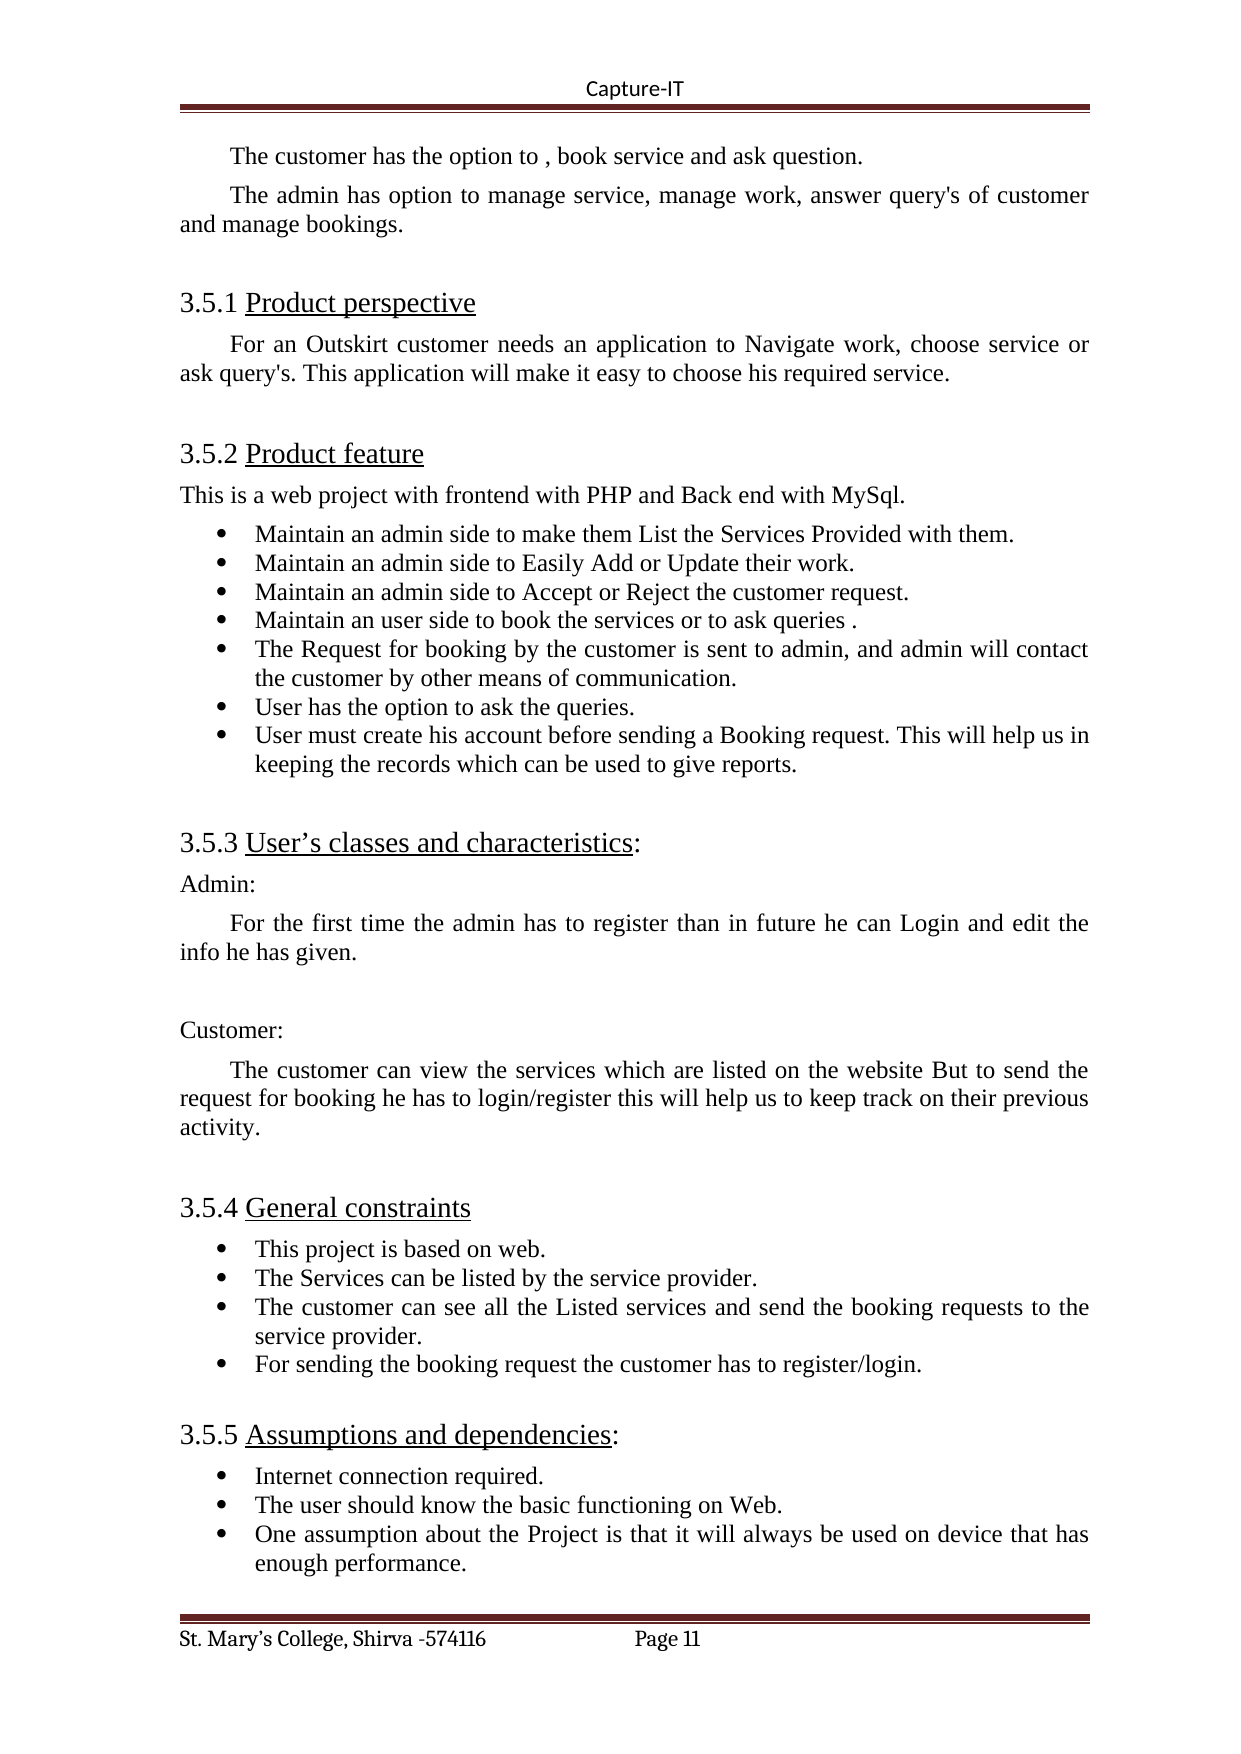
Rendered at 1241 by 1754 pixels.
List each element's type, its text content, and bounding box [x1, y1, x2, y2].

list The user should know the basic functioning on Web. [217, 1490, 1090, 1519]
list For sending the booking request the customer has to register/login. [217, 1349, 1090, 1378]
list User has the option to ask the queries. [217, 692, 1090, 721]
list Internet connection required. [217, 1461, 1090, 1490]
list One assumption about the Project is that it will always be used on device that has enough performance. [217, 1519, 1090, 1576]
list Maintain an admin side to make them List the Services Provided with them. [217, 519, 1090, 548]
text For the first time the admin has to register than in future he can Login and edit the info he has given. [179, 908, 1090, 966]
text 3.5.5 Assumptions and dependencies: [179, 1417, 1090, 1451]
list Maintain an user side to book the services or to ask queries . [217, 606, 1090, 634]
text This is a web project with frontend with PHP and Back end with MySql. [179, 480, 1090, 509]
text 3.5.2 Product feature [179, 436, 1090, 470]
text The customer has the option to , book service and ask question. [179, 141, 1090, 170]
list User must create his account before sending a Booking request. This will help us in keeping the records which can be used to give reports. [217, 721, 1090, 778]
text The customer can view the services which are listed on the website But to send the request for booking he has to login/register this will help us to keep track on their previous activity. [179, 1055, 1090, 1141]
list This project is based on web. [217, 1234, 1090, 1263]
text 3.5.1 Product perspective [179, 285, 1090, 319]
text The admin has option to manage service, manage work, answer query's of customer and manage bookings. [179, 181, 1090, 238]
text Customer: [179, 1016, 1090, 1044]
list The Request for booking by the customer is sent to admin, and admin will contact the customer by other means of communication. [217, 634, 1090, 692]
list The customer can see all the Listed services and send the booking requests to the service provider. [217, 1292, 1090, 1349]
list Maintain an admin side to Easily Add or Update their work. [217, 548, 1090, 577]
text For an Outskirt customer needs an application to Navigate work, choose service or ask query's. This application will make it easy to choose his required service. [179, 329, 1090, 387]
list Maintain an admin side to Accept or Reject the customer request. [217, 577, 1090, 606]
text Admin: [179, 869, 1090, 898]
text 3.5.3 User’s classes and characteristics: [179, 825, 1090, 859]
list The Services can be listed by the service provider. [217, 1263, 1090, 1292]
text 3.5.4 General constraints [179, 1191, 1090, 1224]
